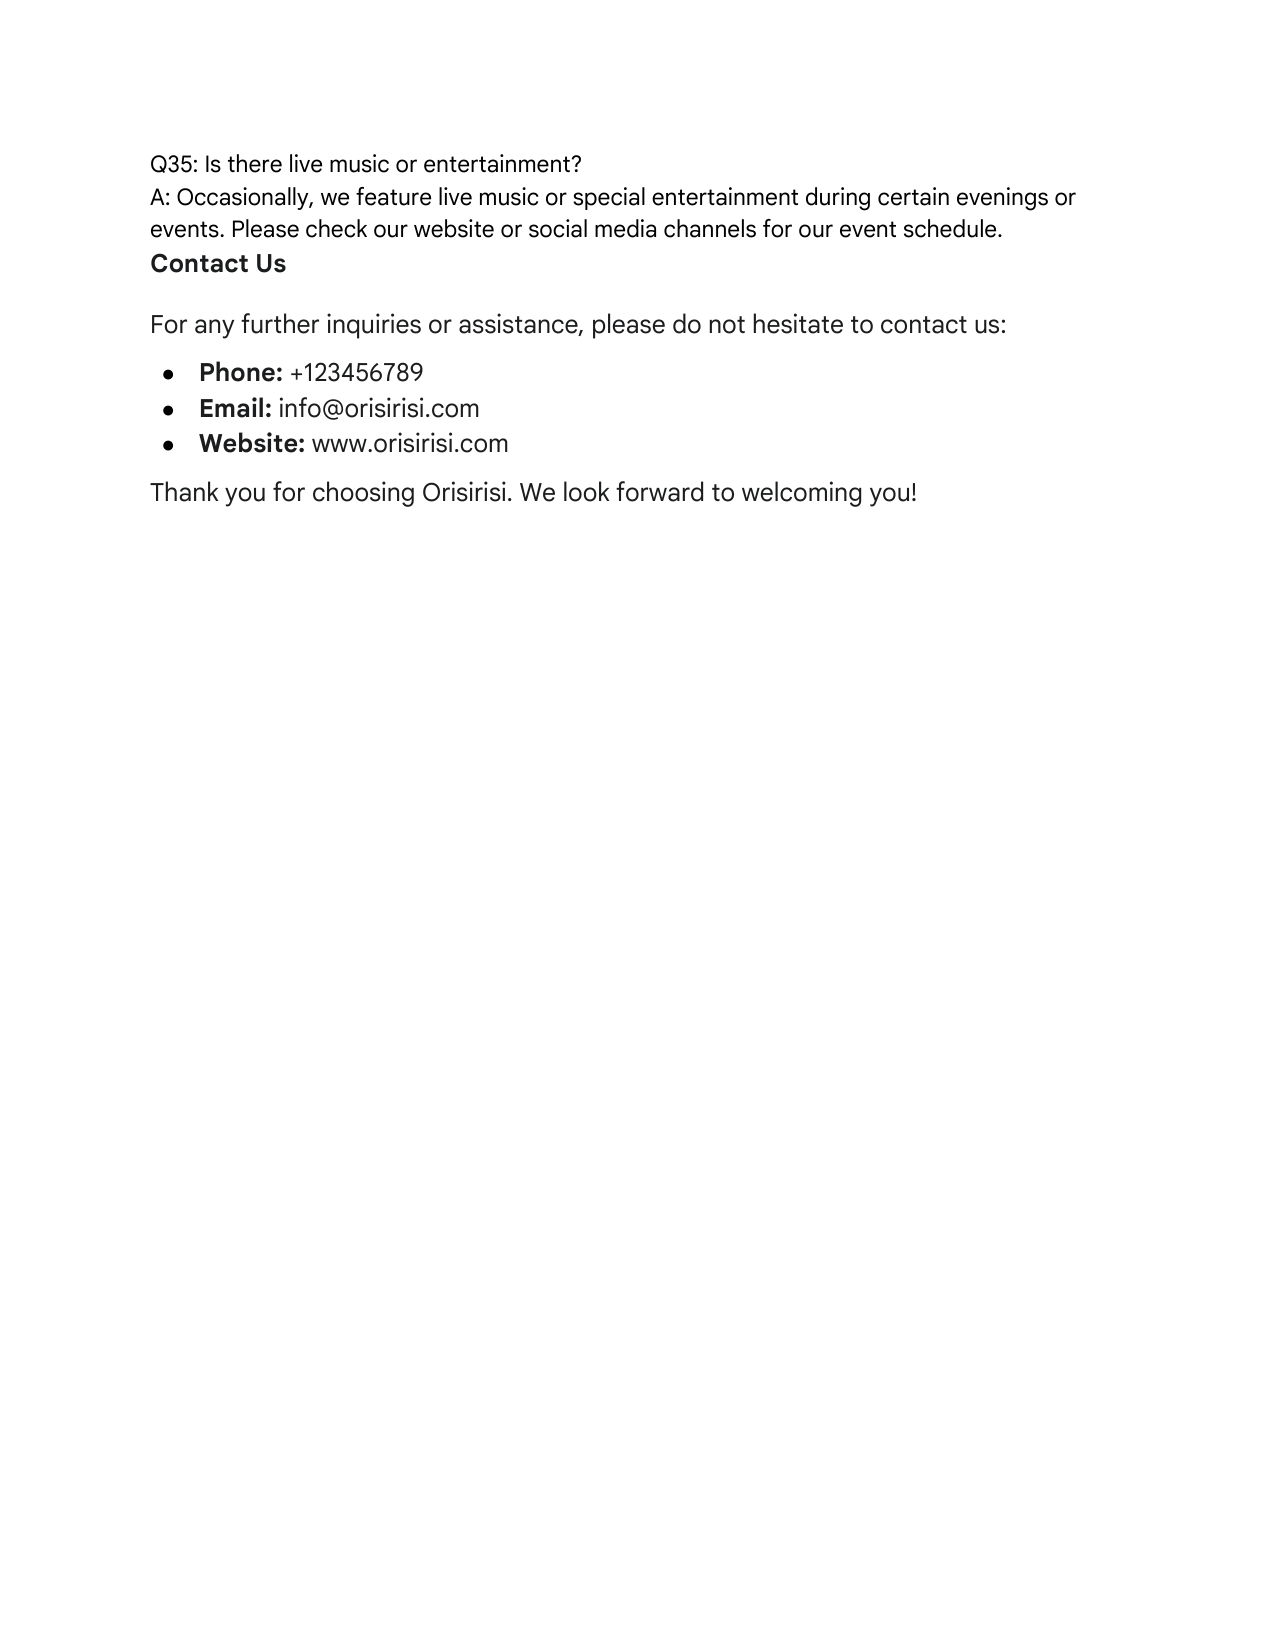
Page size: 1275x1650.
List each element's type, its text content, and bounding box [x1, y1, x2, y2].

list Website: www.orisirisi.com [161, 428, 1125, 460]
text Contact Us [150, 248, 1125, 279]
text For any further inquiries or assistance, please do not hesitate to contact us: [150, 309, 1125, 340]
text Q35: Is there live music or entertainment? [150, 150, 1125, 179]
text Thank you for choosing Orisirisi. We look forward to welcoming you! [150, 477, 1125, 508]
text A: Occasionally, we feature live music or special entertainment during certain evenings or events. Please check our website or social media channels for our event schedule. [150, 183, 1125, 244]
list Email: info@orisirisi.com [161, 393, 1125, 424]
list Phone: +123456789 [161, 357, 1125, 388]
